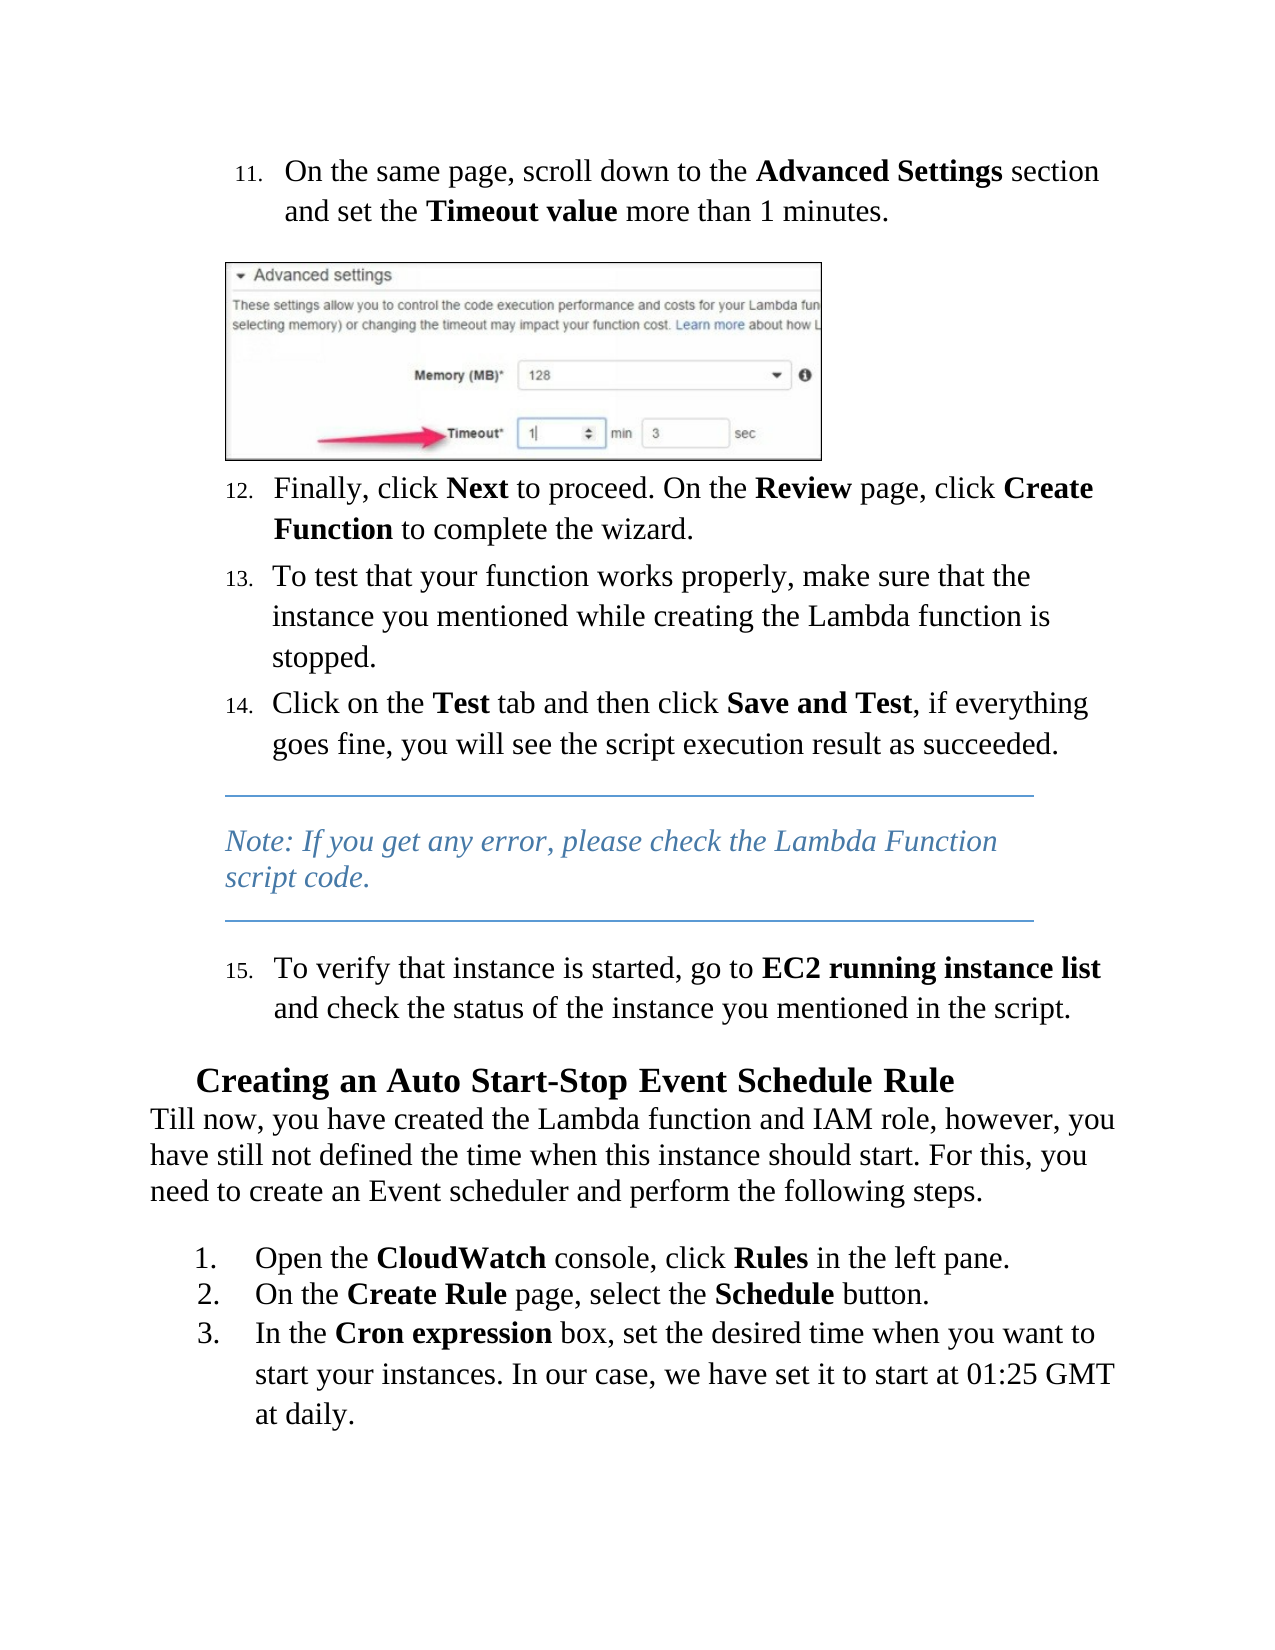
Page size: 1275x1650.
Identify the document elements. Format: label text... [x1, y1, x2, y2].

text 12. Finally, click Next to proceed. On the Review page, click Create [225, 469, 1127, 505]
text Note: If you get any error, please check the Lambda Function script code. [225, 822, 1003, 894]
text Creating an Auto Start-Stop Event Schedule Rule [195, 1059, 1127, 1100]
text 11. On the same page, scroll down to the Advanced Settings section and set the Timeout value more than 1 minutes. [234, 152, 1104, 228]
text and check the status of the instance you mentioned in the script. [273, 989, 1127, 1025]
text 14. Click on the Test tab and then click Save and Test, if everything goes fine, you will see the script execution result as succeeded. [225, 685, 1094, 761]
text Function to complete the wizard. [273, 510, 1127, 546]
text Till now, you have created the Lambda function and IAM role, however, you have still not defined the time when this instance should start. For this, you need to create an Event scheduler and perform the following steps. [150, 1101, 1121, 1208]
text 13. To test that your function works properly, make sure that the instance you mentioned while creating the Lambda function is stopped. [225, 557, 1056, 674]
text 1. Open the CloudWatch console, click Rules in the left pane. [194, 1239, 1127, 1276]
text 3. In the Cron expression box, set the desired time when you want to start your instances. In our case, we have set it to start at 01:25 GMT at daily. [197, 1314, 1121, 1432]
picture [226, 263, 821, 460]
text 15. To verify that instance is started, go to EC2 running instance list [225, 949, 1127, 985]
text 2. On the Create Rule page, select the Schedule button. [197, 1276, 1127, 1311]
